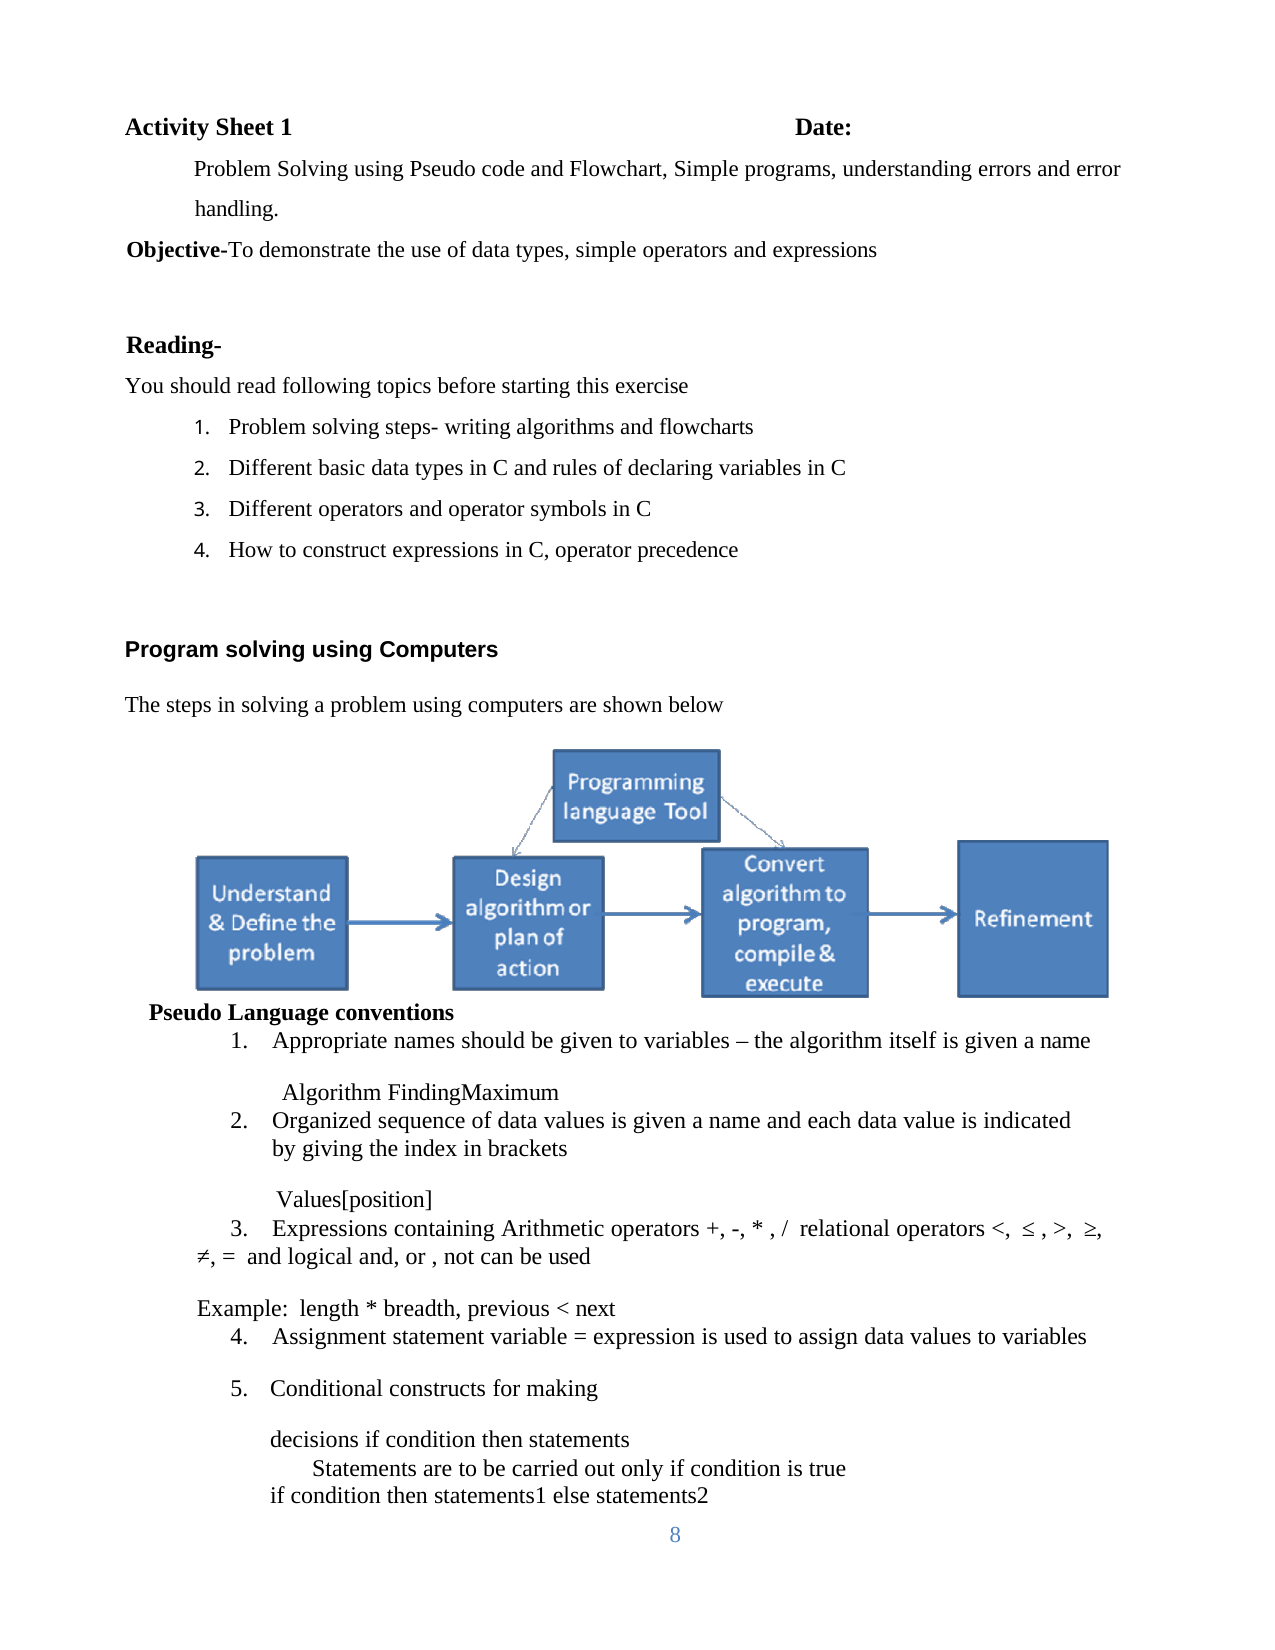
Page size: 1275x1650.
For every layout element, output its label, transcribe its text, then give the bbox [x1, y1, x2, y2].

subtitle Reading- [126, 330, 1275, 359]
list Conditional constructs for making decisions if condition then statements [230, 1350, 691, 1452]
text Problem Solving using Pseudo code and Flowchart, Simple programs, understanding errors and error handling. [193, 155, 1149, 221]
picture [195, 749, 1109, 998]
text Statements are to be carried out only if condition is true if condition then statements1 else statements2 [270, 1454, 849, 1509]
subtitle Program solving using Computers [124, 636, 1275, 662]
text The steps in solving a problem using computers are shown below [124, 691, 1275, 718]
list Different basic data types in C and rules of declaring variables in C [193, 454, 1275, 481]
list Assignment statement variable = expression is used to assign data values to variables [230, 1322, 1275, 1350]
text Objective-To demonstrate the use of data types, simple operators and expressions [126, 236, 1275, 263]
list Appropriate names should be given to variables – the algorithm itself is given a name [230, 1026, 1275, 1054]
text ≠, = and logical and, or , not can be used [197, 1242, 1275, 1270]
text Values[position] [276, 1185, 1275, 1213]
text Algorithm FindingMaximum [282, 1078, 1275, 1105]
list Problem solving steps- writing algorithms and flowcharts [193, 413, 1275, 440]
list Different operators and operator symbols in C [193, 495, 1275, 522]
list Expressions containing Arithmetic operators +, -, * , / relational operators <, ≤ , >, ≥, [230, 1213, 1275, 1241]
list Organized sequence of data values is given a name and each data value is indicated by giving the index in brackets [230, 1106, 1095, 1162]
subtitle Activity Sheet 1 Date: [124, 112, 1275, 141]
text You should read following topics before starting this exercise [124, 372, 1275, 399]
text Example: length * breadth, previous < next [197, 1293, 1275, 1321]
list How to construct expressions in C, operator precedence [193, 537, 1275, 564]
